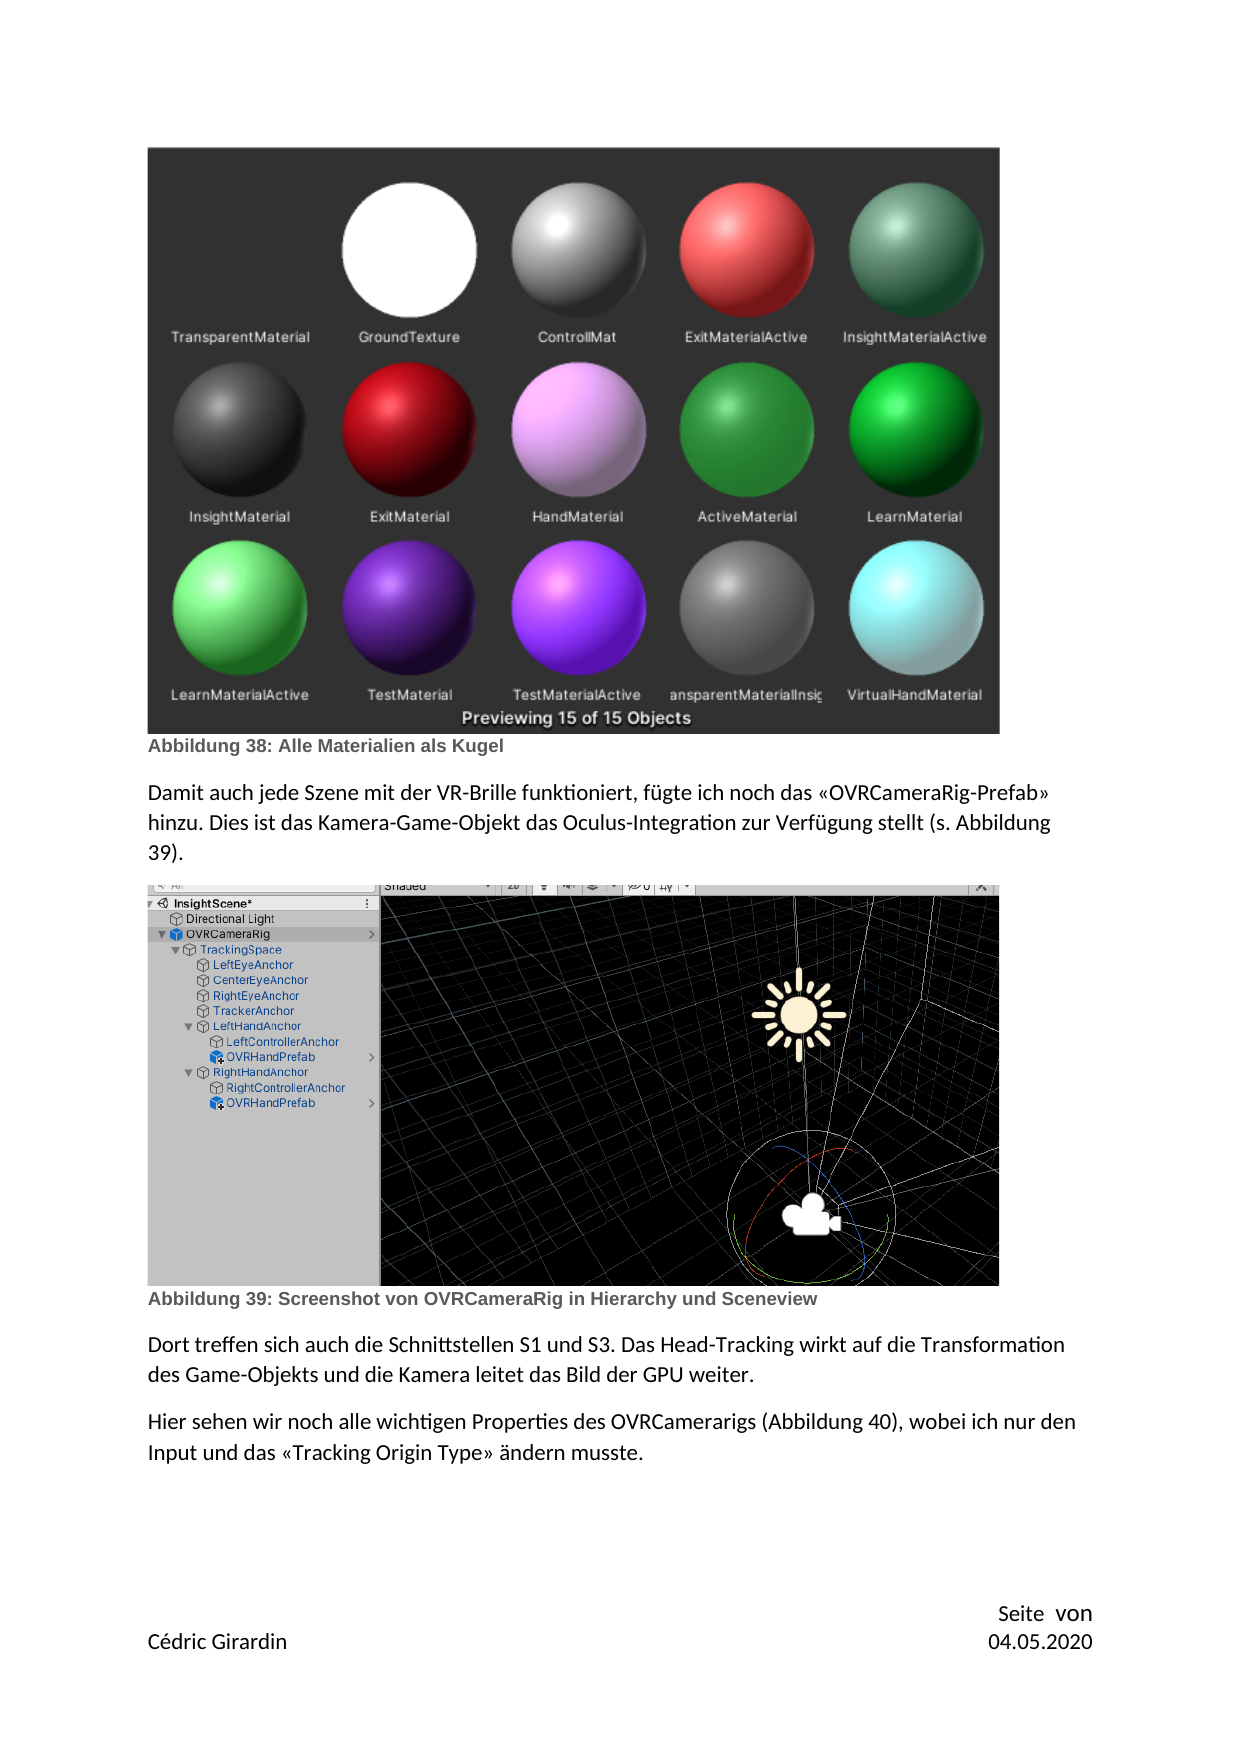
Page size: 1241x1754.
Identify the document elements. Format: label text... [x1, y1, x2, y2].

picture [147, 885, 1000, 1286]
picture [147, 147, 1000, 734]
text Damit auch jede Szene mit der VR-Brille funktioniert, fügte ich noch das «OVRCameraRig-Prefab» hinzu. Dies ist das Kamera-Game-Objekt das Oculus-Integration zur Verfügung stellt (s. Abbildung 39). [148, 778, 1093, 866]
text Abbildung 39: Screenshot von OVRCameraRig in Hierarchy und Sceneview [148, 1288, 1093, 1309]
text Dort treffen sich auch die Schnittstellen S1 und S3. Das Head-Tracking wirkt auf die Transformation des Game-Objekts und die Kamera leitet das Bild der GPU weiter. [148, 1330, 1093, 1389]
text Hier sehen wir noch alle wichtigen Properties des OVRCamerarigs (Abbildung 40), wobei ich nur den Input und das «Tracking Origin Type» ändern musste. [148, 1407, 1093, 1466]
text Abbildung 38: Alle Materialien als Kugel [148, 735, 1093, 757]
